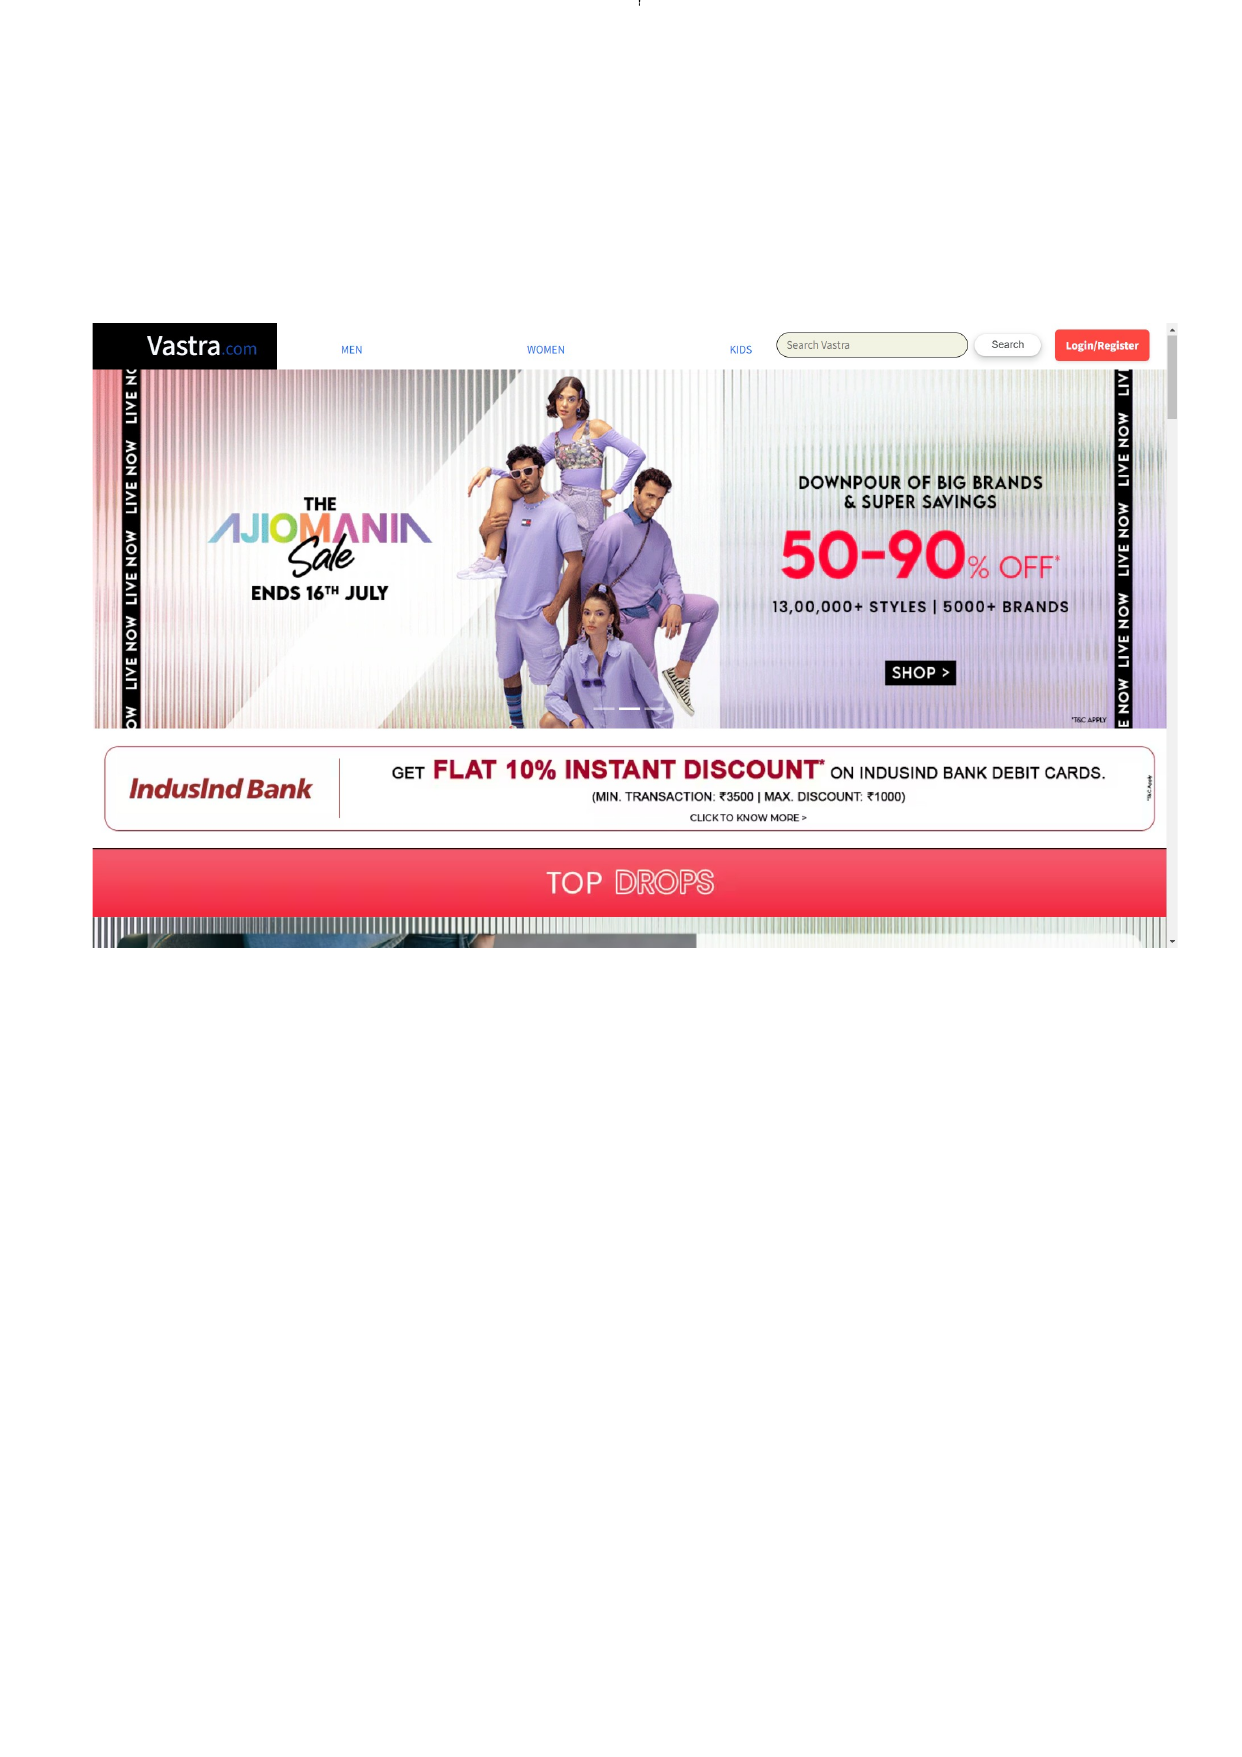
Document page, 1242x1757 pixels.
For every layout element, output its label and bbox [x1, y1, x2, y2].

picture [92, 323, 1178, 948]
